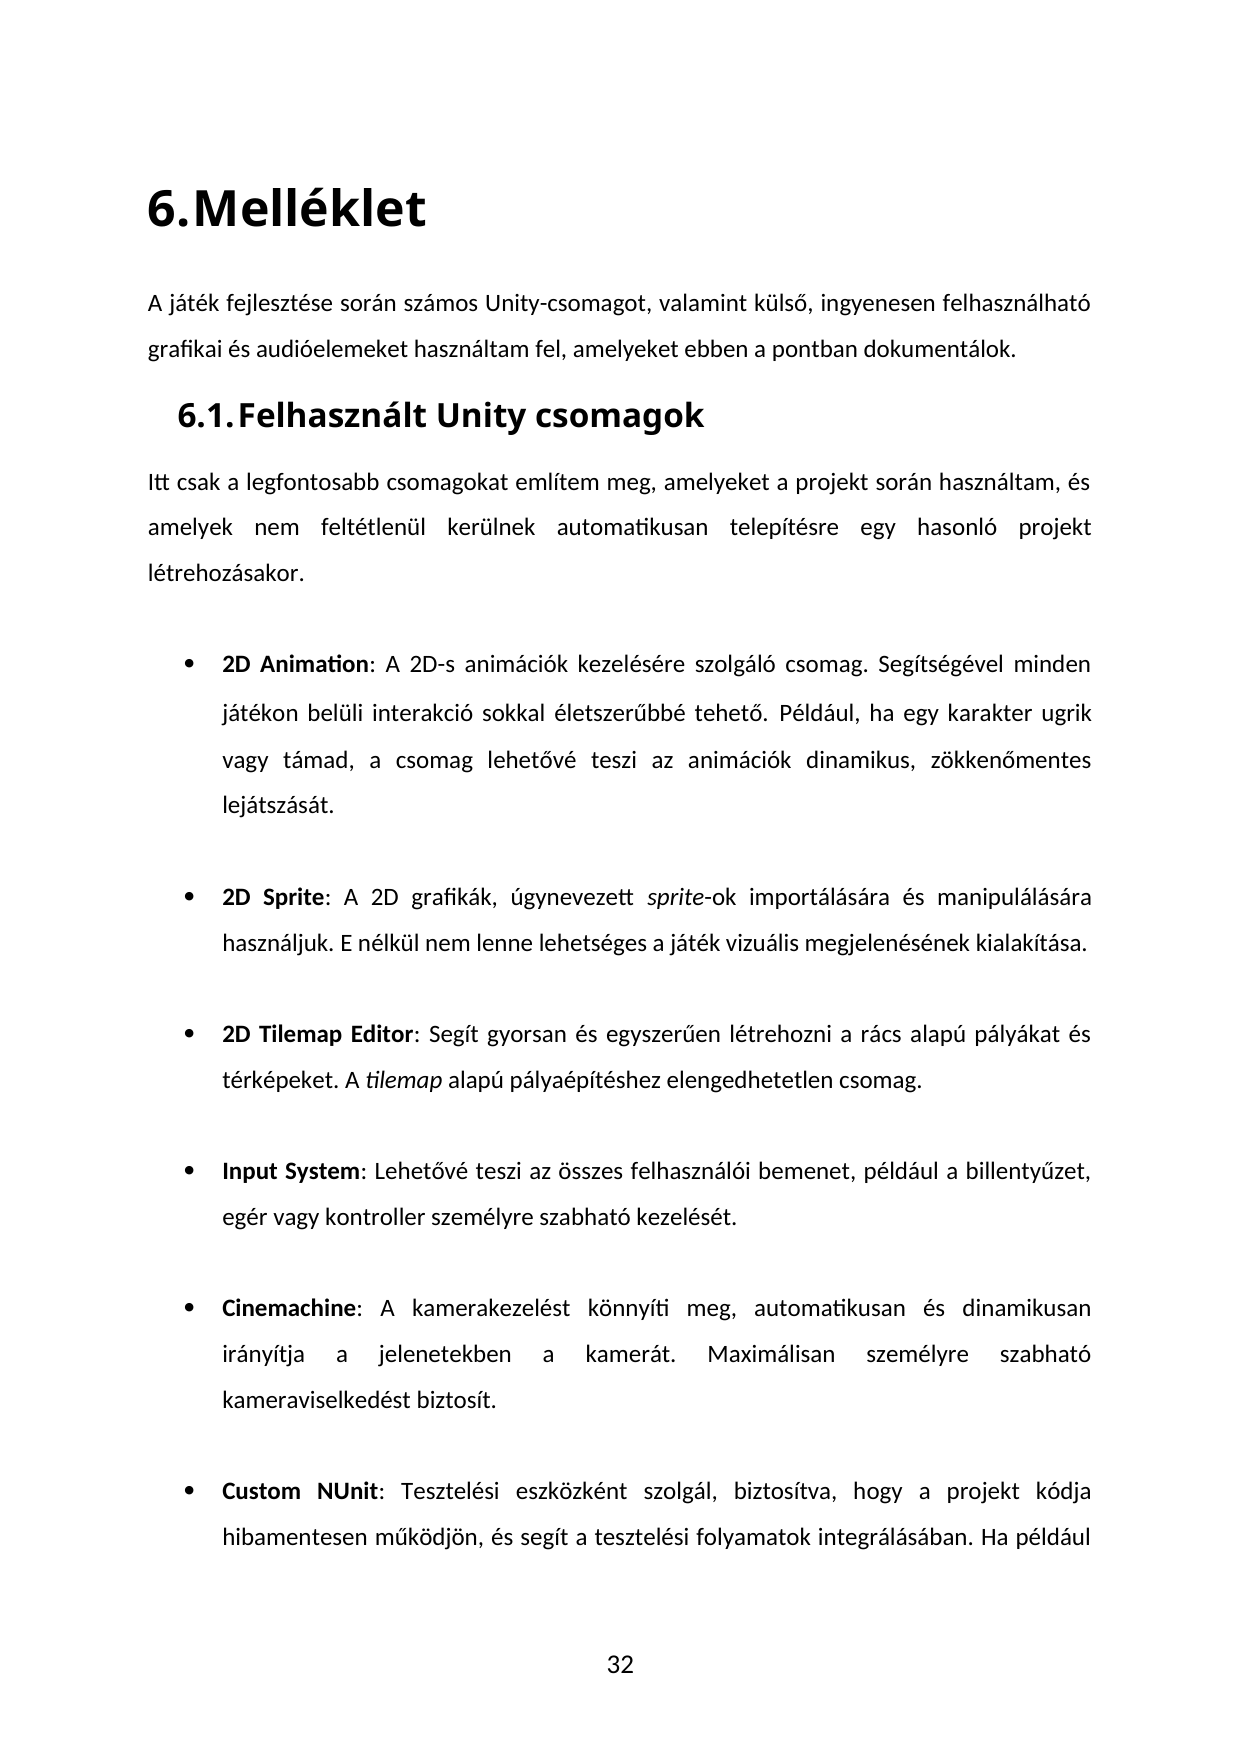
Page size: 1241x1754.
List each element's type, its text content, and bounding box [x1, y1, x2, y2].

text Itt csak a legfontosabb csomagokat említem meg, amelyeket a projekt során használtam, és amelyek nem feltétlenül kerülnek automatikusan telepítésre egy hasonló projekt létrehozásakor. [148, 466, 1092, 588]
list 2D Tilemap Editor: Segít gyorsan és egyszerűen létrehozni a rács alapú pályákat és térképeket. A tilemap alapú pályaépítéshez elengedhetetlen csomag. [185, 1018, 1092, 1094]
subtitle Felhasznált Unity csomagok [177, 391, 1092, 437]
text A játék fejlesztése során számos Unity-csomagot, valamint külső, ingyenesen felhasználható grafikai és audióelemeket használtam fel, amelyeket ebben a pontban dokumentálok. [148, 287, 1092, 364]
list 2D Animation: A 2D-s animációk kezelésére szolgáló csomag. Segítségével minden játékon belüli interakció sokkal életszerűbbé tehető. Például, ha egy karakter ugrik vagy támad, a csomag lehetővé teszi az animációk dinamikus, zökkenőmentes lejátszását. [185, 649, 1092, 820]
subtitle Melléklet [148, 173, 1092, 241]
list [185, 1476, 1092, 1552]
list Cinemachine: A kamerakezelést könnyíti meg, automatikusan és dinamikusan irányítja a jelenetekben a kamerát. Maximálisan személyre szabható kameraviselkedést biztosít. [185, 1293, 1092, 1414]
list 2D Sprite: A 2D grafikák, úgynevezett sprite-ok importálására és manipulálására használjuk. E nélkül nem lenne lehetséges a játék vizuális megjelenésének kialakítása. [185, 881, 1092, 957]
list Input System: Lehetővé teszi az összes felhasználói bemenet, például a billentyűzet, egér vagy kontroller személyre szabható kezelését. [185, 1155, 1092, 1232]
